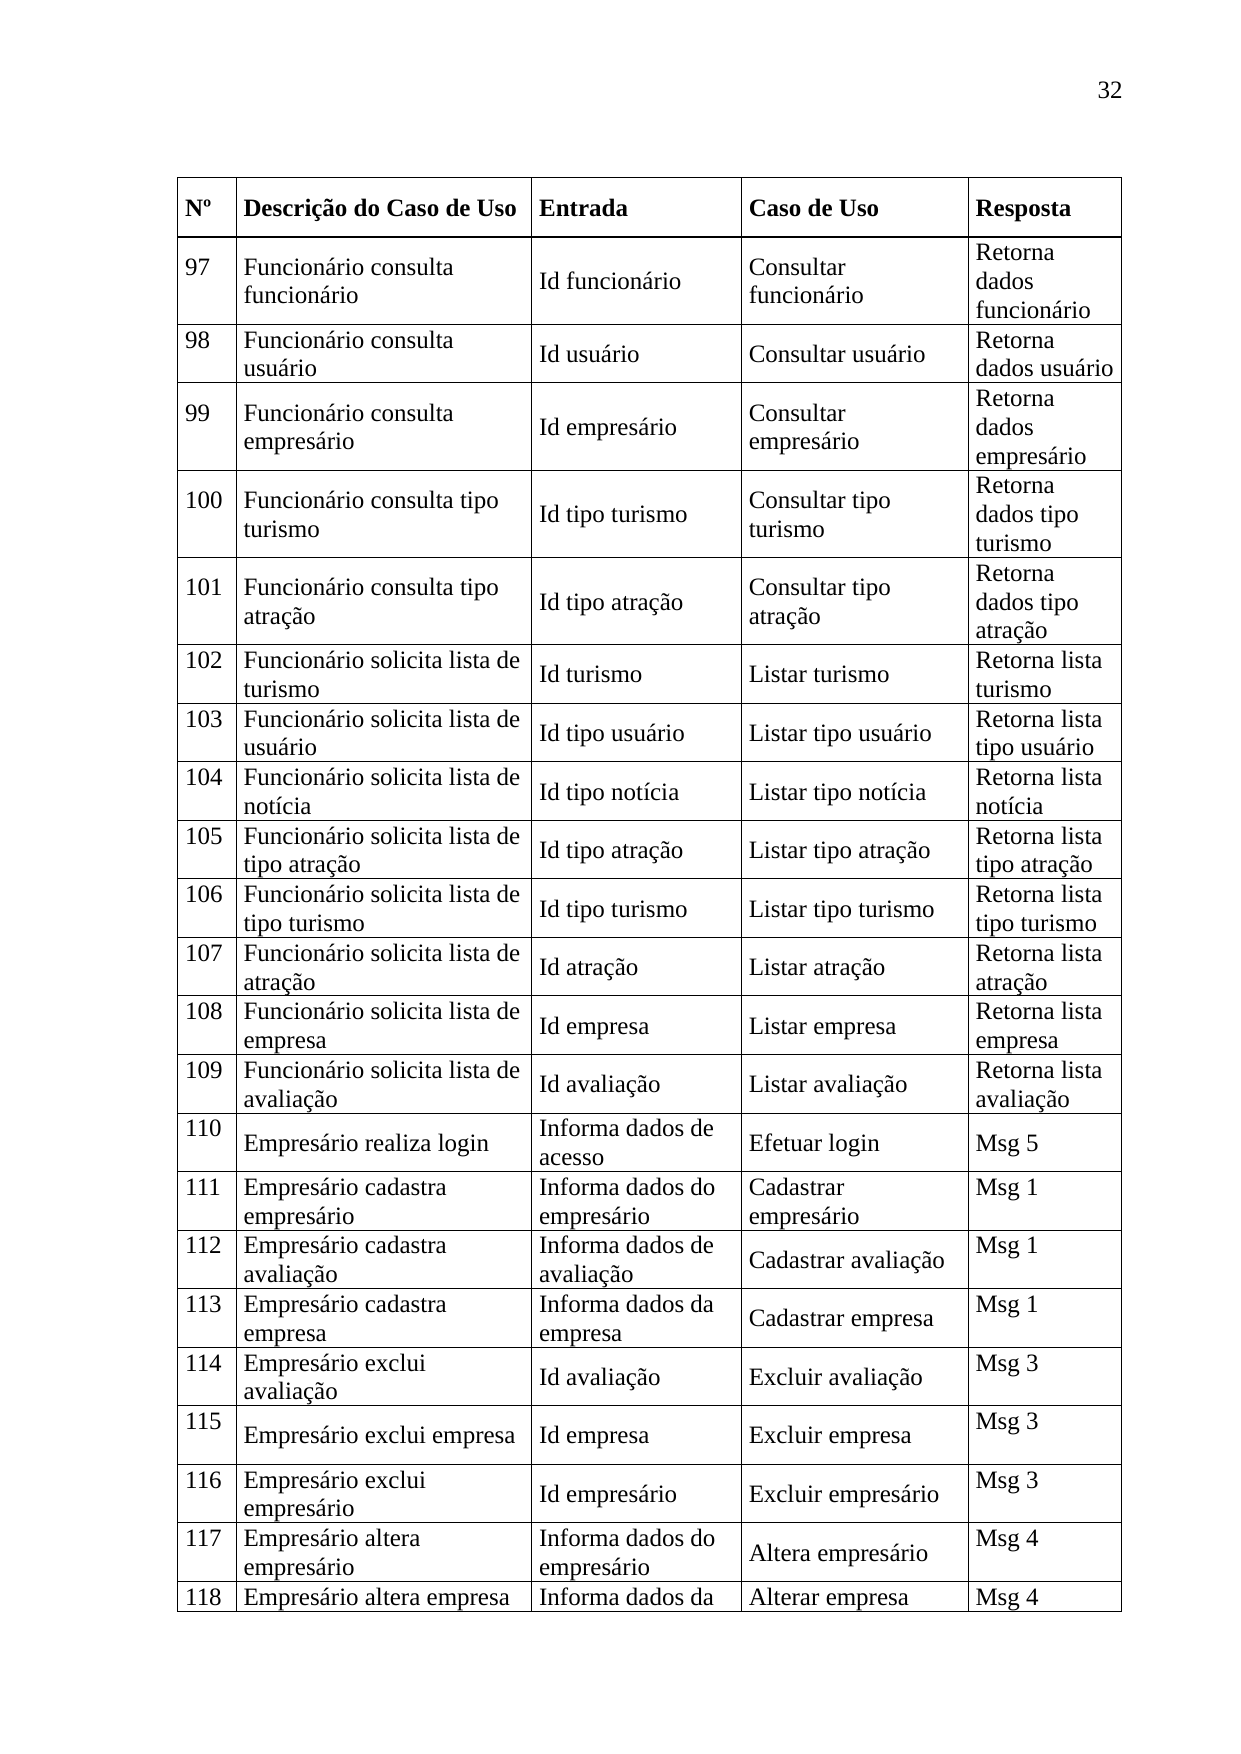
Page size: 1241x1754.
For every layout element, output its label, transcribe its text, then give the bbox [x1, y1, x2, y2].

table_cell Funcionário solicita lista de turismo [237, 645, 531, 703]
table_cell Informa dados de avaliação [532, 1231, 741, 1288]
table_cell Retorna dados tipo turismo [969, 471, 1121, 557]
table_cell Msg 1 [969, 1231, 1121, 1288]
table_cell Funcionário consulta tipo atração [237, 558, 531, 644]
table_cell Id empresa [532, 996, 741, 1054]
table_cell Retorna lista empresa [969, 996, 1121, 1054]
table_cell Listar empresa [742, 996, 968, 1054]
table_cell [178, 383, 236, 469]
table_cell Listar atração [742, 938, 968, 995]
table_cell [178, 704, 236, 761]
table_cell [178, 558, 236, 644]
table_cell Efetuar login [742, 1114, 968, 1171]
table_header Caso de Uso [742, 178, 968, 236]
table_cell Excluir empresário [742, 1465, 968, 1522]
table_cell [178, 821, 236, 878]
table_cell [178, 1523, 236, 1581]
table_cell Excluir avaliação [742, 1348, 968, 1405]
table_cell Informa dados da empresa [532, 1289, 741, 1347]
table_cell Funcionário solicita lista de notícia [237, 762, 531, 820]
table_cell Retorna lista avaliação [969, 1055, 1121, 1112]
table_cell Retorna lista atração [969, 938, 1121, 995]
table_cell Informa dados de acesso [532, 1114, 741, 1171]
table_cell Informa dados do empresário [532, 1523, 741, 1581]
table_cell Msg 3 [969, 1348, 1121, 1405]
table_cell Cadastrar empresa [742, 1289, 968, 1347]
table_cell [178, 762, 236, 820]
table_cell Informa dados da empresa [532, 1582, 741, 1611]
table_cell Msg 4 [969, 1582, 1121, 1611]
table_cell [178, 996, 236, 1054]
table_cell Alterar empresa [742, 1582, 968, 1611]
table_cell Funcionário consulta tipo turismo [237, 471, 531, 557]
table_cell Consultar tipo atração [742, 558, 968, 644]
table_cell Listar turismo [742, 645, 968, 703]
table_cell Id funcionário [532, 238, 741, 324]
table_cell Cadastrar empresário [742, 1172, 968, 1229]
table_cell Empresário cadastra empresário [237, 1172, 531, 1229]
table_cell Retorna dados usuário [969, 325, 1121, 382]
table_cell Funcionário solicita lista de empresa [237, 996, 531, 1054]
table_cell Cadastrar avaliação [742, 1231, 968, 1288]
table_cell Id tipo atração [532, 558, 741, 644]
table_cell Retorna lista tipo turismo [969, 879, 1121, 937]
table_cell Consultar funcionário [742, 238, 968, 324]
table_cell Funcionário solicita lista de tipo atração [237, 821, 531, 878]
table_cell [178, 938, 236, 995]
table_cell Funcionário solicita lista de avaliação [237, 1055, 531, 1112]
table_cell Id avaliação [532, 1055, 741, 1112]
table_cell [178, 645, 236, 703]
table_cell Funcionário consulta empresário [237, 383, 531, 469]
table_cell Msg 5 [969, 1114, 1121, 1171]
table_cell Funcionário consulta usuário [237, 325, 531, 382]
table_cell Id empresário [532, 383, 741, 469]
table_cell Retorna dados funcionário [969, 238, 1121, 324]
table_header Resposta [969, 178, 1121, 236]
table_cell Empresário altera empresa [237, 1582, 531, 1611]
table_cell [178, 1114, 236, 1171]
table_cell Msg 1 [969, 1289, 1121, 1347]
table_cell [178, 1348, 236, 1405]
table_cell Retorna dados empresário [969, 383, 1121, 469]
table_cell Retorna lista tipo usuário [969, 704, 1121, 761]
table_cell Id tipo usuário [532, 704, 741, 761]
table_cell Informa dados do empresário [532, 1172, 741, 1229]
table_cell [178, 1231, 236, 1288]
table_cell Id atração [532, 938, 741, 995]
table_cell Empresário exclui avaliação [237, 1348, 531, 1405]
table_cell Consultar tipo turismo [742, 471, 968, 557]
table_cell Consultar empresário [742, 383, 968, 469]
table_cell [178, 1465, 236, 1522]
table_cell Retorna lista turismo [969, 645, 1121, 703]
table_cell Empresário exclui empresa [237, 1406, 531, 1464]
table_cell Excluir empresa [742, 1406, 968, 1464]
table_cell Listar tipo usuário [742, 704, 968, 761]
table_cell Retorna lista notícia [969, 762, 1121, 820]
table_header Nº [178, 178, 236, 236]
table_cell Msg 1 [969, 1172, 1121, 1229]
table_cell Retorna dados tipo atração [969, 558, 1121, 644]
table_cell [178, 1289, 236, 1347]
table_cell Msg 4 [969, 1523, 1121, 1581]
table_cell [178, 879, 236, 937]
table_cell [178, 1172, 236, 1229]
table_header Descrição do Caso de Uso [237, 178, 531, 236]
table_cell Empresário cadastra avaliação [237, 1231, 531, 1288]
table_cell Altera empresário [742, 1523, 968, 1581]
table_cell Empresário altera empresário [237, 1523, 531, 1581]
table_header Entrada [532, 178, 741, 236]
table_cell Id empresário [532, 1465, 741, 1522]
table_cell Empresário realiza login [237, 1114, 531, 1171]
table_cell [178, 1055, 236, 1112]
table_cell [178, 238, 236, 324]
table_cell Id avaliação [532, 1348, 741, 1405]
table_cell Listar tipo turismo [742, 879, 968, 937]
table_cell Listar tipo notícia [742, 762, 968, 820]
table_cell Listar avaliação [742, 1055, 968, 1112]
table_cell Funcionário solicita lista de atração [237, 938, 531, 995]
table_cell [178, 1582, 236, 1611]
table_cell Id tipo atração [532, 821, 741, 878]
table_cell Id usuário [532, 325, 741, 382]
table_cell [178, 1406, 236, 1464]
table_cell Msg 3 [969, 1465, 1121, 1522]
table_cell Empresário cadastra empresa [237, 1289, 531, 1347]
table_cell Id empresa [532, 1406, 741, 1464]
table_cell Msg 3 [969, 1406, 1121, 1464]
table_cell Empresário exclui empresário [237, 1465, 531, 1522]
table_cell Consultar usuário [742, 325, 968, 382]
table_cell Id tipo turismo [532, 471, 741, 557]
table_cell Funcionário solicita lista de tipo turismo [237, 879, 531, 937]
table_cell [178, 325, 236, 382]
table_cell [178, 471, 236, 557]
table_cell Retorna lista tipo atração [969, 821, 1121, 878]
table_cell Id turismo [532, 645, 741, 703]
table_cell Id tipo turismo [532, 879, 741, 937]
table_cell Funcionário solicita lista de usuário [237, 704, 531, 761]
table_cell Listar tipo atração [742, 821, 968, 878]
table_cell Funcionário consulta funcionário [237, 238, 531, 324]
table_cell Id tipo notícia [532, 762, 741, 820]
